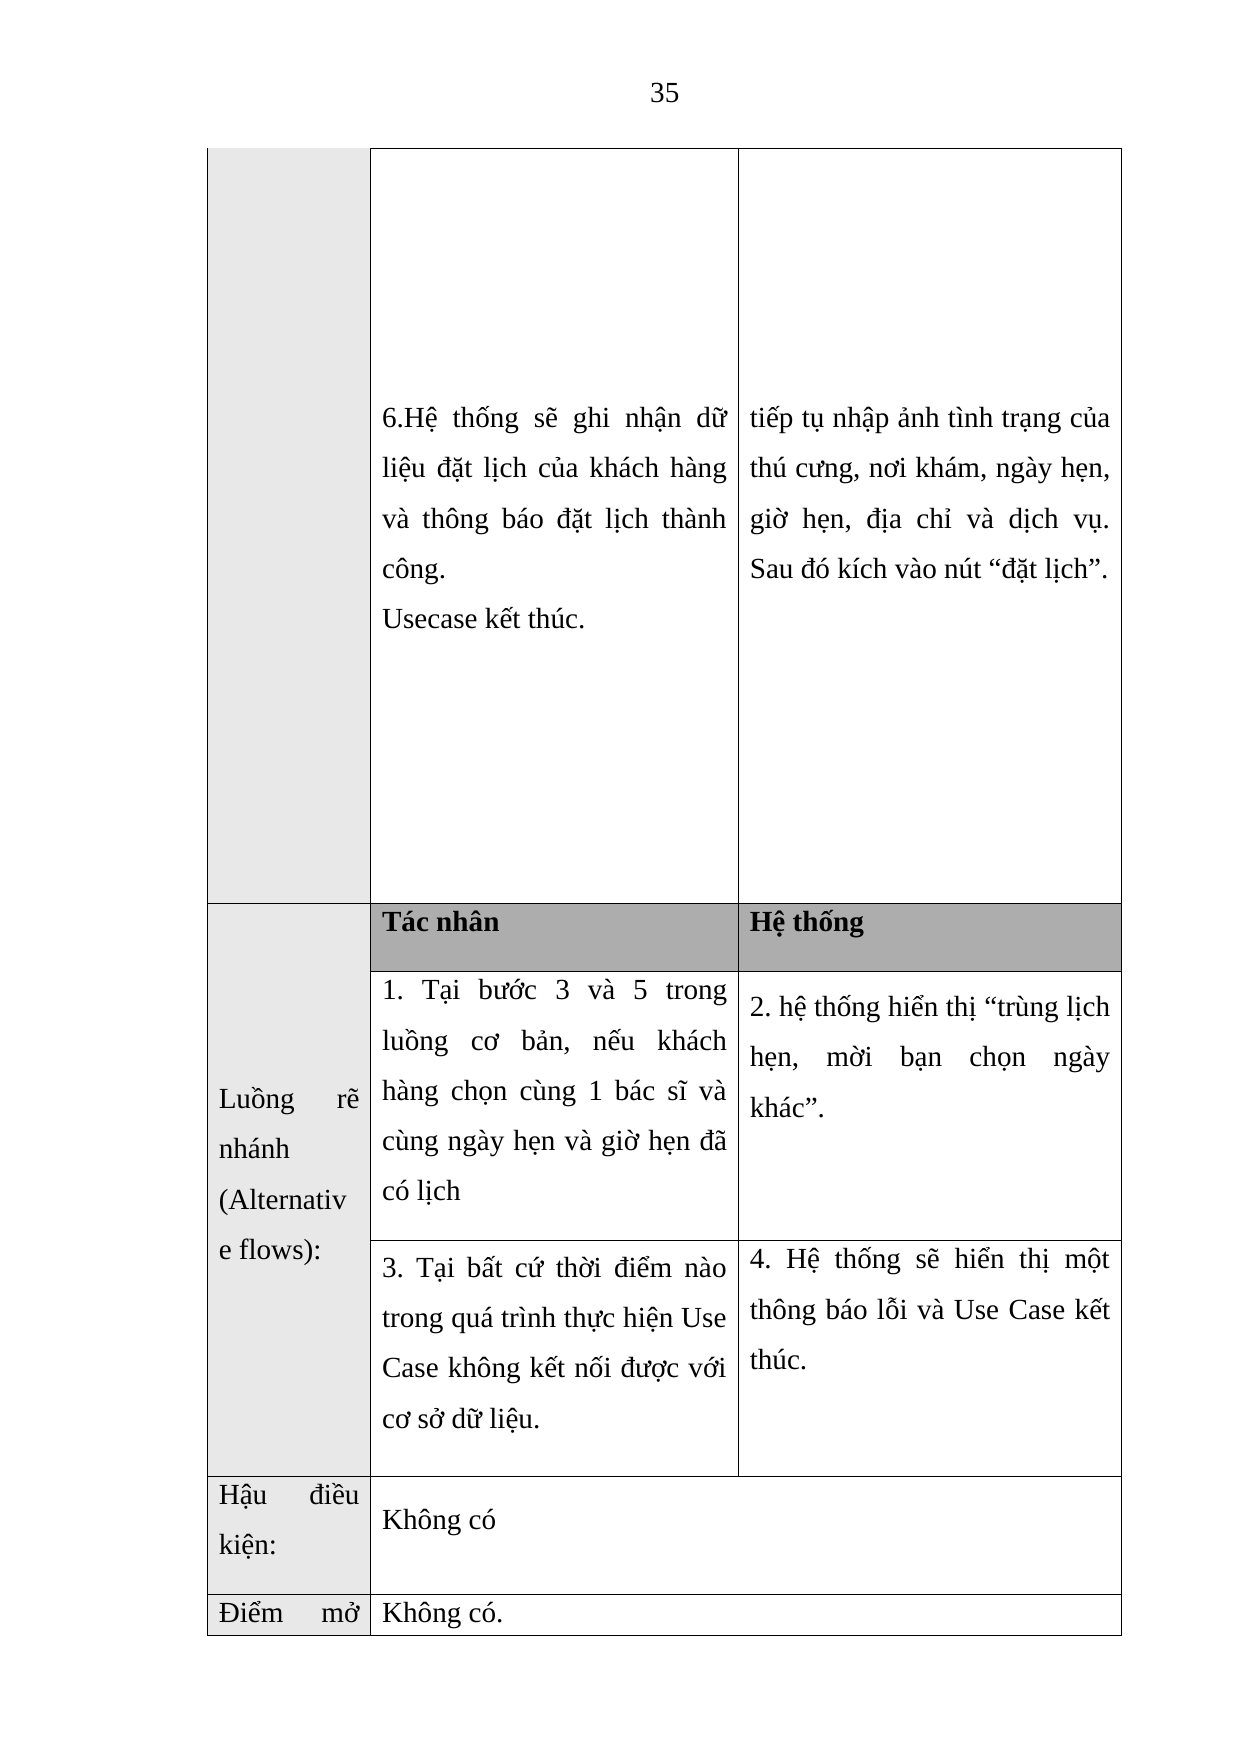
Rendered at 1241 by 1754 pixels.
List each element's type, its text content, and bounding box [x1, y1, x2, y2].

table_cell 3. Tại bất cứ thời điểm nào trong quá trình thực hiện Use Case không kết nối được với cơ sở dữ liệu. [371, 1241, 738, 1476]
table_cell Không có. [371, 1595, 1121, 1635]
table_cell Hậu điều kiện: [208, 1477, 370, 1594]
table_cell 1. Tại bước 3 và 5 trong luồng cơ bản, nếu khách hàng chọn cùng 1 bác sĩ và cùng ngày hẹn và giờ hẹn đã có lịch [371, 972, 738, 1240]
table_cell [208, 148, 370, 903]
table_cell Điểm mở rộng: [208, 1595, 370, 1635]
table_cell Hệ thống [739, 904, 1121, 971]
table_cell Luồng rẽ nhánh (Alternative flows): [208, 904, 370, 1476]
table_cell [371, 149, 738, 903]
table_cell 4. Hệ thống sẽ hiển thị một thông báo lỗi và Use Case kết thúc. [739, 1241, 1121, 1476]
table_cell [739, 149, 1121, 903]
table_cell Không có [371, 1477, 1121, 1594]
table_cell 2. hệ thống hiển thị “trùng lịch hẹn, mời bạn chọn ngày khác”. [739, 972, 1121, 1240]
table_cell Tác nhân [371, 904, 738, 971]
